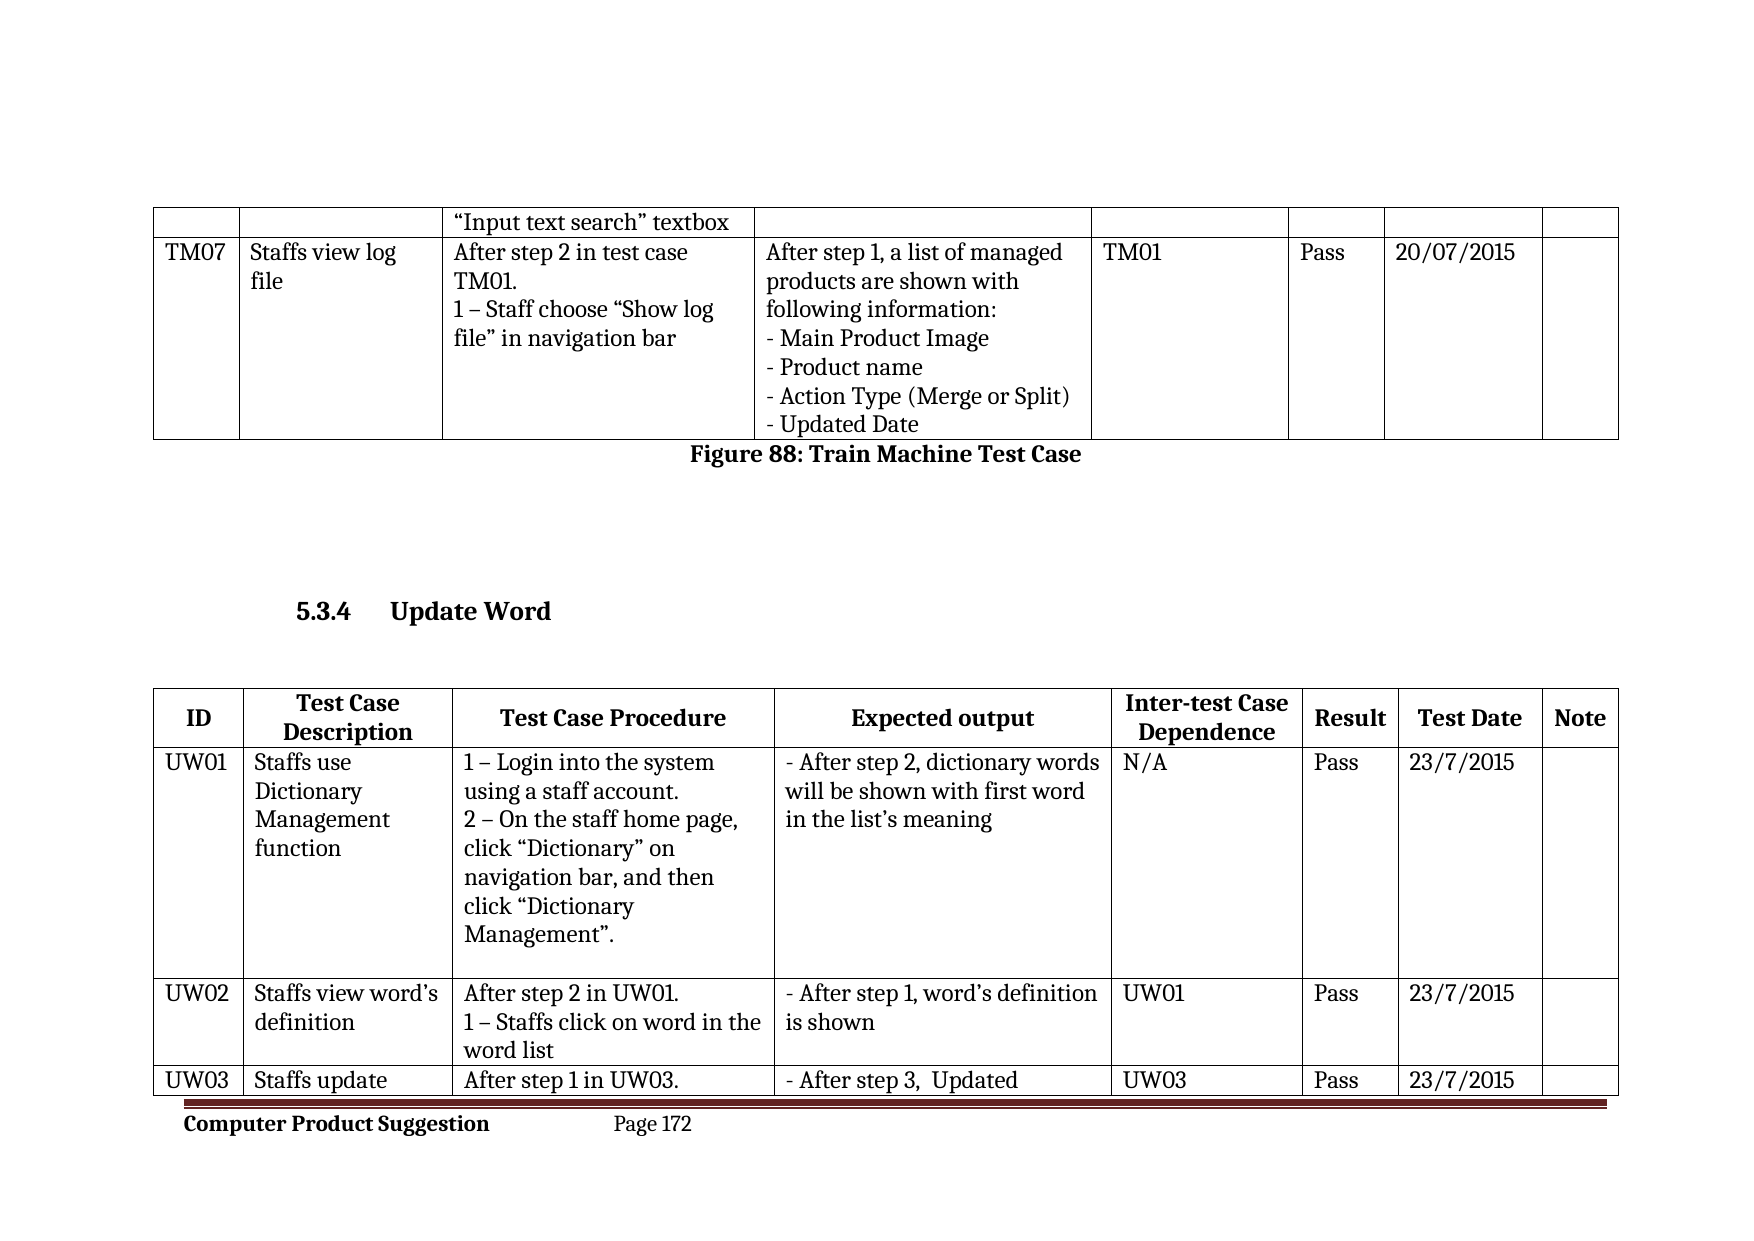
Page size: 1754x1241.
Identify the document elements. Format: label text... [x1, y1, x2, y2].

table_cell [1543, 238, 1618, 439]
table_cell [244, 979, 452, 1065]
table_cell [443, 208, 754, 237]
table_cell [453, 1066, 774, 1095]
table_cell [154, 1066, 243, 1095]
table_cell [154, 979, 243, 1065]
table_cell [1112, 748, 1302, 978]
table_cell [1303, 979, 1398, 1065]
subtitle Update Word [296, 596, 1607, 627]
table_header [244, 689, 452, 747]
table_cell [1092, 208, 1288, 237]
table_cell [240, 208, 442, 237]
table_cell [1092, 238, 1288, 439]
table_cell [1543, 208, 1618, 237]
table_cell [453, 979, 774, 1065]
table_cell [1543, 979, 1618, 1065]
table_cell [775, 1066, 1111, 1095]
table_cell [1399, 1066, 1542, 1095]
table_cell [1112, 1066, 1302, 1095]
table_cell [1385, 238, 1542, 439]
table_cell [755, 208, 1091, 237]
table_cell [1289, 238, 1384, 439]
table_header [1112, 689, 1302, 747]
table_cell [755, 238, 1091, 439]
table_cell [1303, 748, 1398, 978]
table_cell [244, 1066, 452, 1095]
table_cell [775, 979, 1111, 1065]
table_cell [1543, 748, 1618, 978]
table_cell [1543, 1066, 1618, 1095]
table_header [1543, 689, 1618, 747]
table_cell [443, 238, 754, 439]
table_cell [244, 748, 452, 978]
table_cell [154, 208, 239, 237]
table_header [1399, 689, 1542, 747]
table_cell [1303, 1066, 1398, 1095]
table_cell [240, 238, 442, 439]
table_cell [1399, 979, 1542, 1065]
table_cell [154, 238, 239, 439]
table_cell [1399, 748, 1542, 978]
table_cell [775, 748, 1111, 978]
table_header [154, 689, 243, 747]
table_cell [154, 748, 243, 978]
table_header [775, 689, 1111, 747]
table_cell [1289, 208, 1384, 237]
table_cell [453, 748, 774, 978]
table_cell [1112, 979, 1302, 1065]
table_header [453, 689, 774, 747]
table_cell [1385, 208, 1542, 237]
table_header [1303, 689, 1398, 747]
